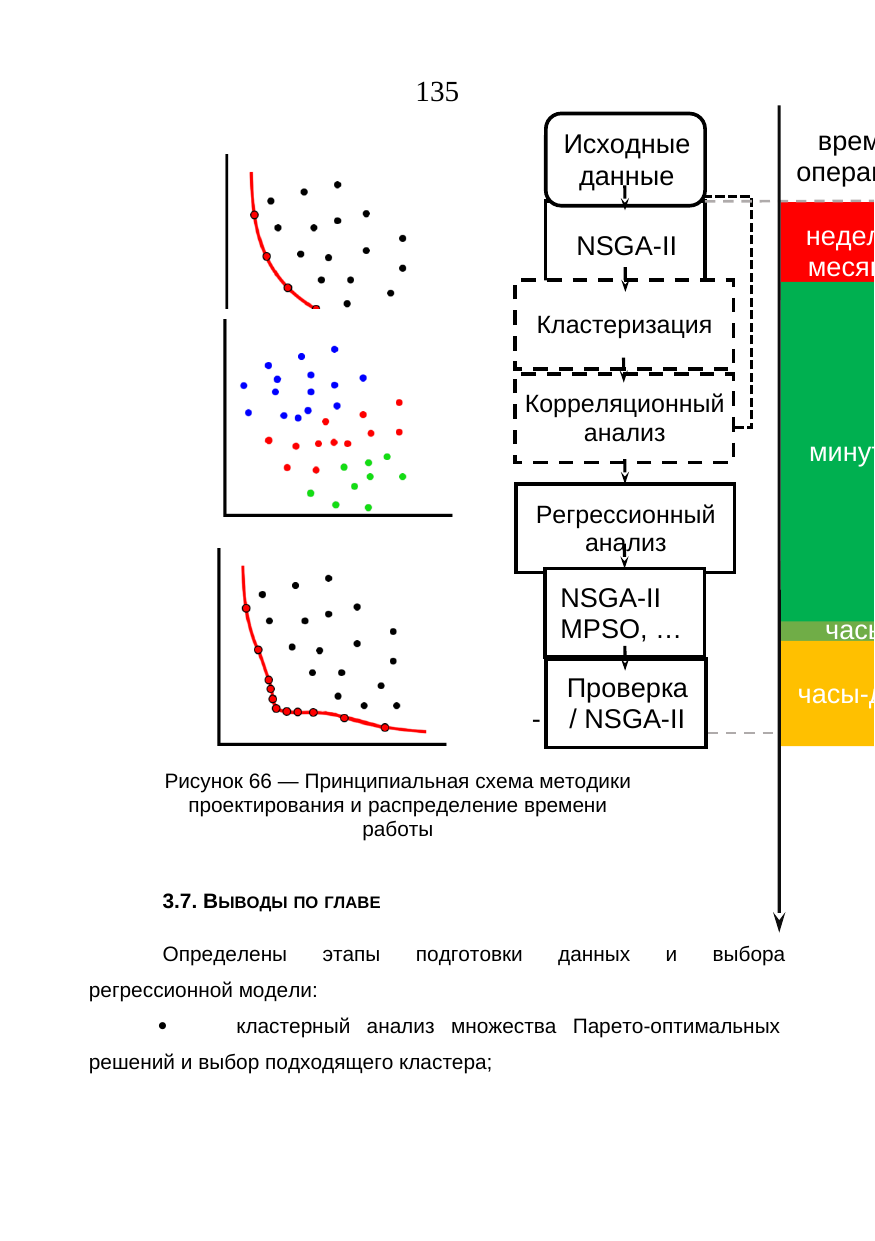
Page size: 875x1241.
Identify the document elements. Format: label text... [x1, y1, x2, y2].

subtitle 3.7. Выводы по главе [162, 889, 662, 913]
picture [211, 144, 465, 524]
text Рисунок 66 — Принципиальная схема методики проектирования и распределение времени работы [162, 769, 633, 841]
text Определены этапы подготовки данных и выбора регрессионной модели: [89, 942, 785, 1002]
picture [205, 538, 455, 753]
list кластерный анализ множества Парето-оптимальных решений и выбор подходящего кластера; [89, 1014, 780, 1074]
